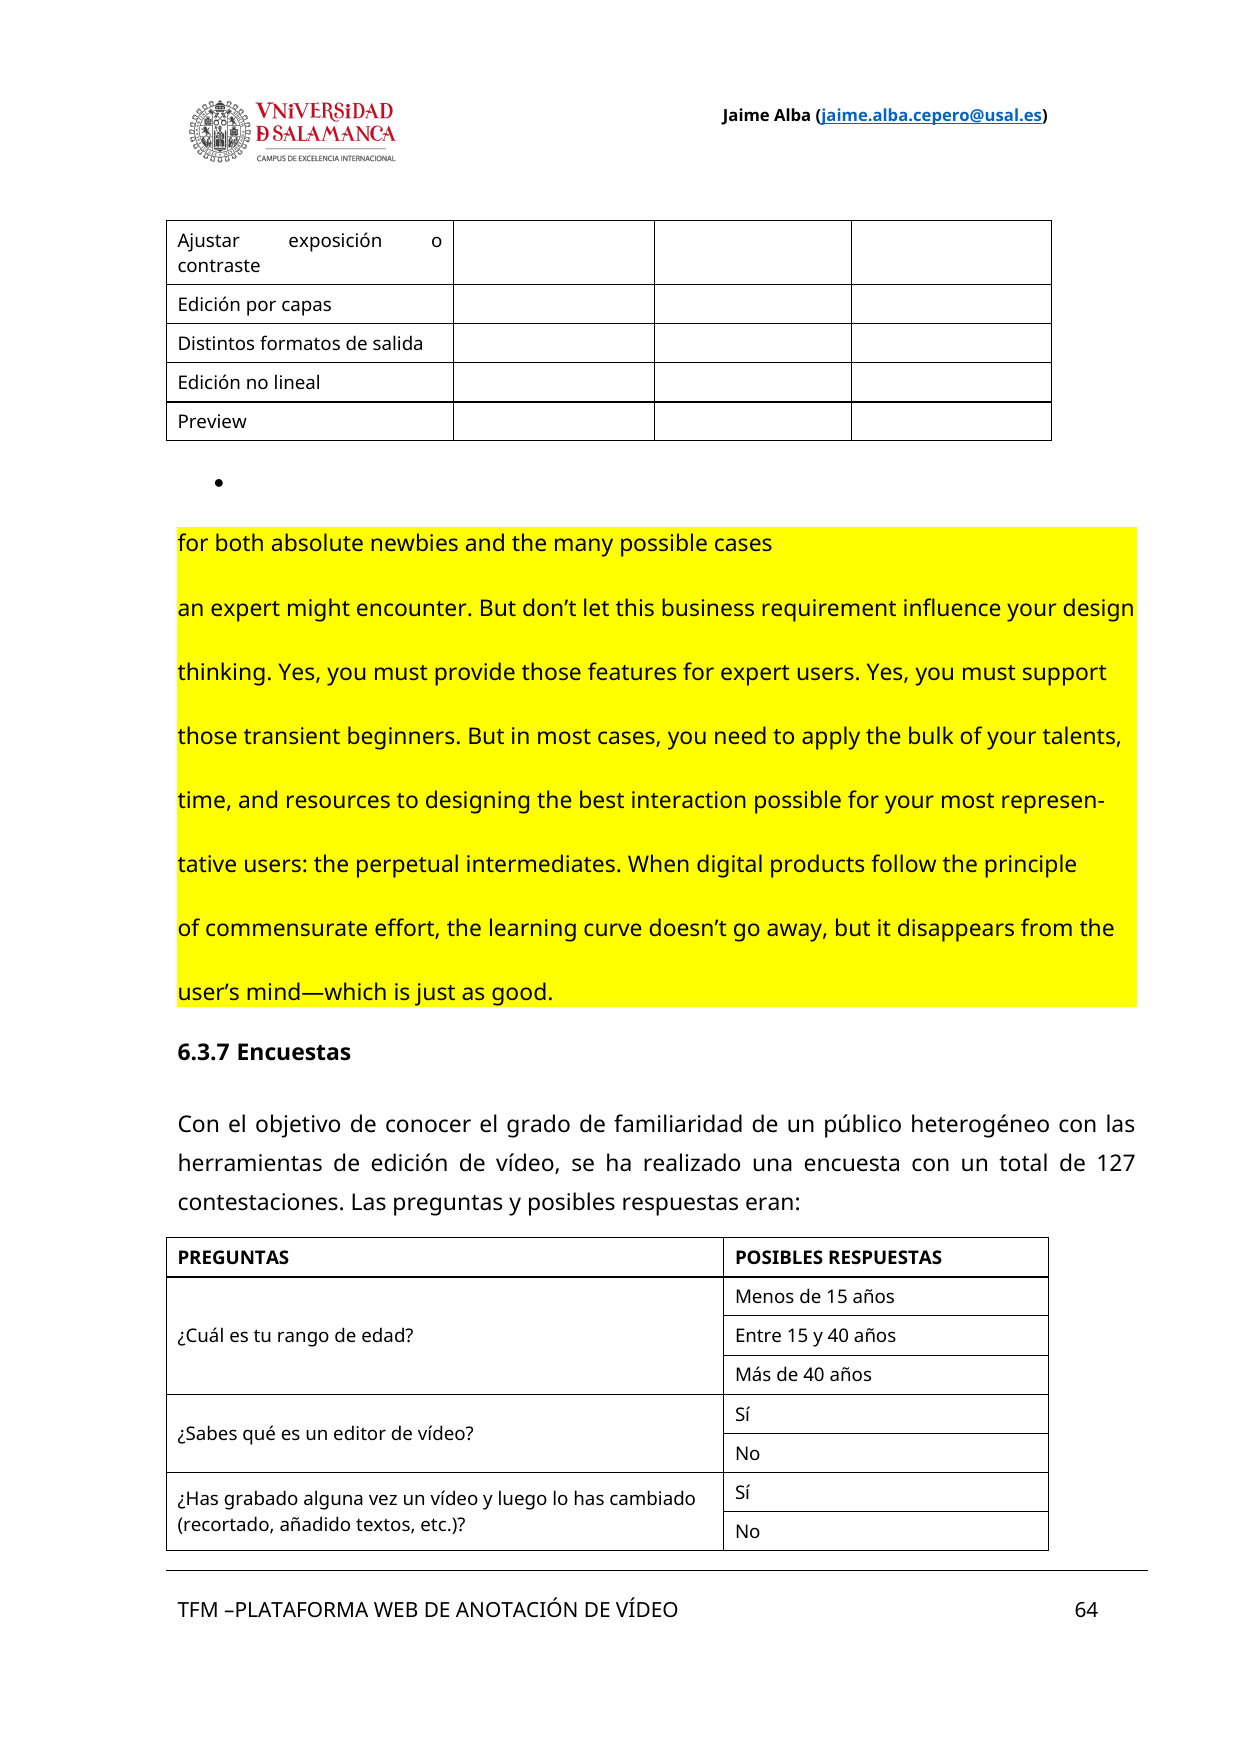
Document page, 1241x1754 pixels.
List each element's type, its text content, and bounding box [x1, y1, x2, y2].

table_cell [852, 324, 1051, 362]
text time, and resources to designing the best interaction possible for your most represen- [177, 784, 1137, 815]
table_cell Sí [724, 1395, 1048, 1433]
text user’s mind—which is just as good. [177, 976, 1137, 1007]
table_header PREGUNTAS [167, 1238, 723, 1276]
table_cell [852, 363, 1051, 401]
table_cell Edición por capas [167, 285, 453, 323]
table_cell [852, 221, 1051, 284]
table_cell Más de 40 años [724, 1356, 1048, 1393]
text of commensurate effort, the learning curve doesn’t go away, but it disappears from the [177, 912, 1137, 943]
table_cell Distintos formatos de salida [167, 324, 453, 362]
table_cell Preview [167, 403, 453, 440]
table_cell Menos de 15 años [724, 1278, 1048, 1315]
table_cell [655, 363, 851, 401]
table_cell Edición no lineal [167, 363, 453, 401]
table_cell ¿Sabes qué es un editor de vídeo? [167, 1395, 723, 1472]
table_cell [655, 403, 851, 440]
text thinking. Yes, you must provide those features for expert users. Yes, you must support [177, 656, 1137, 687]
subtitle Encuestas [177, 1036, 1137, 1067]
table_cell [655, 285, 851, 323]
table_cell [454, 403, 654, 440]
table_cell No [724, 1434, 1048, 1472]
picture [188, 99, 397, 163]
table_cell ¿Has grabado alguna vez un vídeo y luego lo has cambiado (recortado, añadido textos, etc.)? [167, 1473, 723, 1550]
table_header POSIBLES RESPUESTAS [724, 1238, 1048, 1276]
table_cell [655, 324, 851, 362]
table_cell Entre 15 y 40 años [724, 1316, 1048, 1354]
text tative users: the perpetual intermediates. When digital products follow the principle [177, 848, 1137, 879]
text an expert might encounter. But don’t let this business requirement influence your design [177, 591, 1137, 623]
text for both absolute newbies and the many possible cases [177, 527, 1137, 559]
text those transient beginners. But in most cases, you need to apply the bulk of your talents, [177, 719, 1137, 751]
text Con el objetivo de conocer el grado de familiaridad de un público heterogéneo con las herramientas de edición de vídeo, se ha realizado una encuesta con un total de 127 contestaciones. Las preguntas y posibles respuestas eran: [177, 1108, 1137, 1217]
table_cell ¿Cuál es tu rango de edad? [167, 1278, 723, 1393]
table_cell No [724, 1512, 1048, 1550]
table_cell Ajustar exposición o contraste [167, 221, 453, 284]
table_cell [454, 221, 654, 284]
table_cell [852, 285, 1051, 323]
table_cell [454, 324, 654, 362]
table_cell [655, 221, 851, 284]
table_cell Sí [724, 1473, 1048, 1511]
table_cell [454, 285, 654, 323]
table_cell [454, 363, 654, 401]
table_cell [852, 403, 1051, 440]
